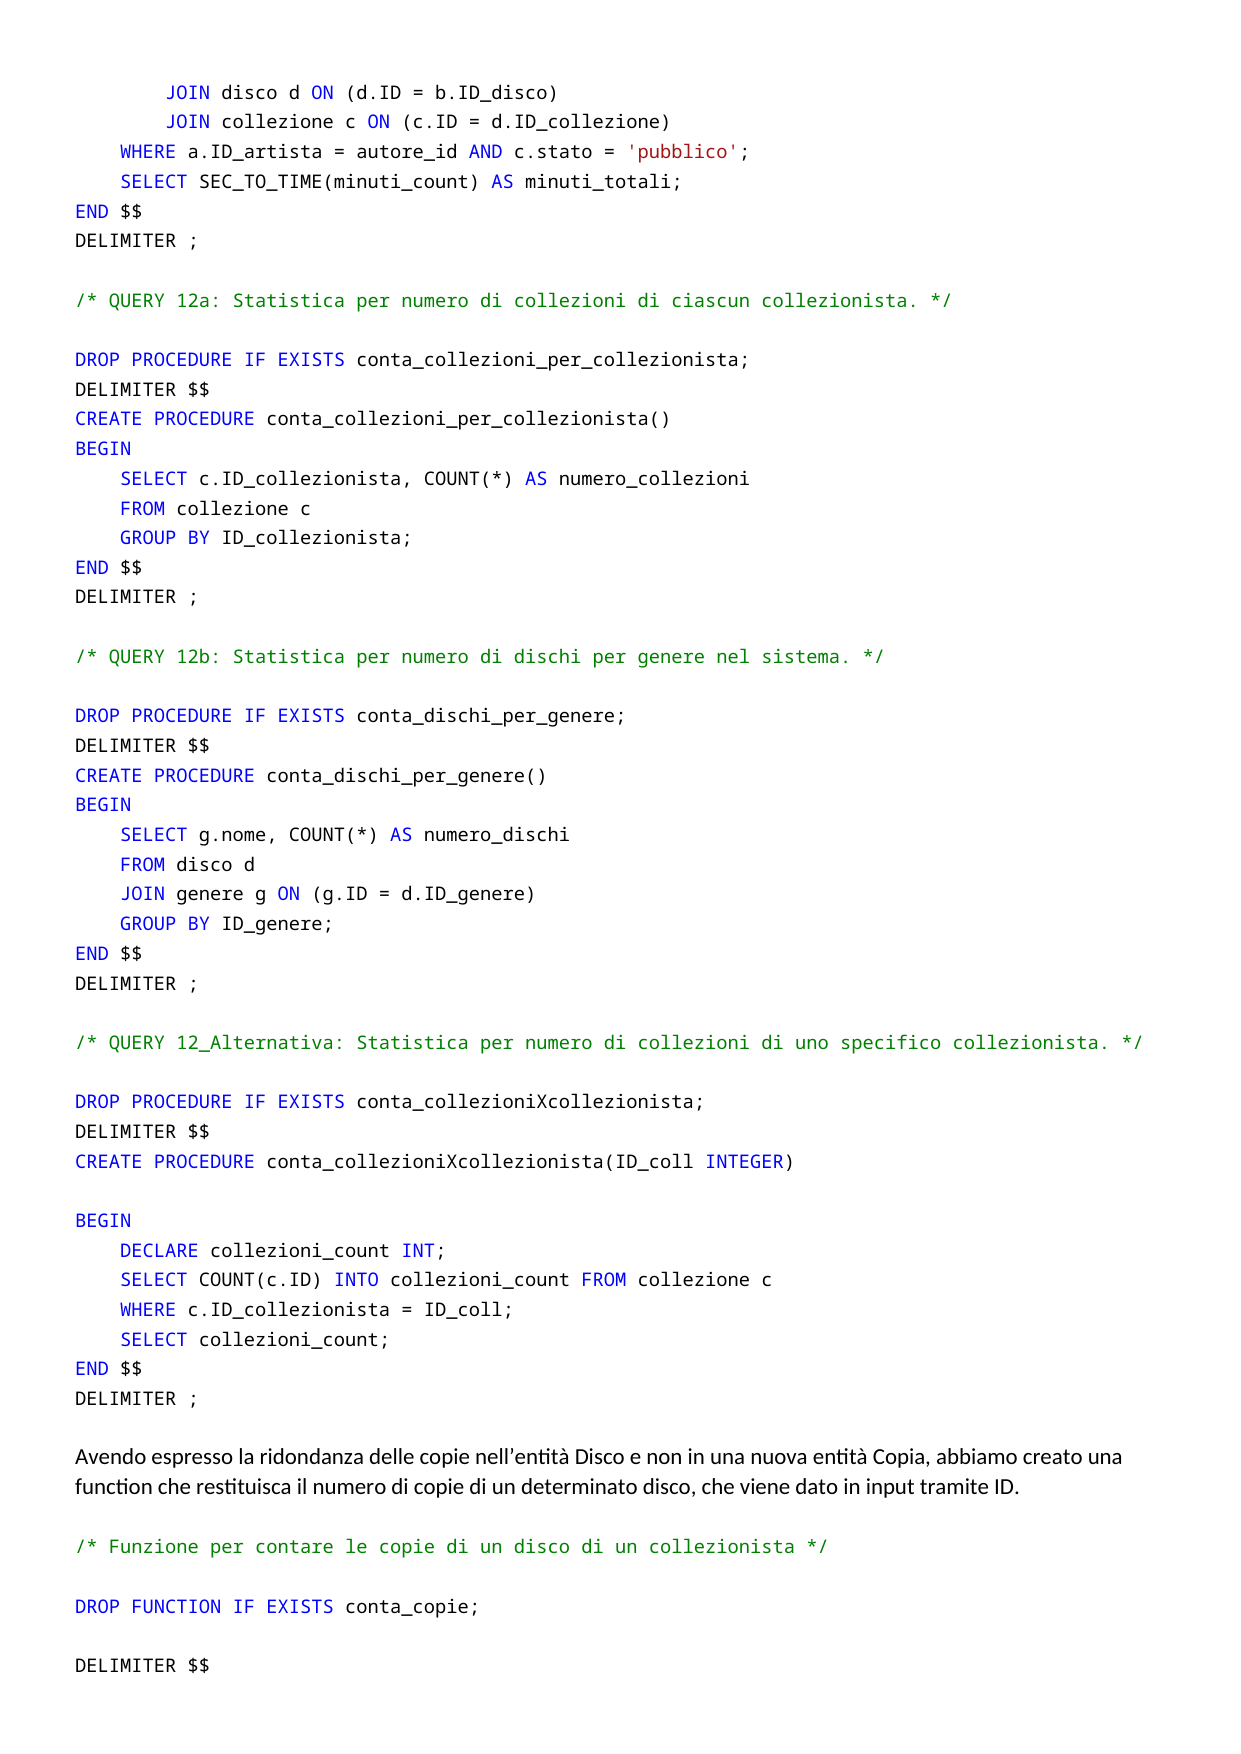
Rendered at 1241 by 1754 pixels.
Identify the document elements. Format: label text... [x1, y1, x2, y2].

text GROUP BY ID_genere; [75, 906, 1165, 936]
text CREATE PROCEDURE conta_collezioniXcollezionista(ID_coll INTEGER) [75, 1144, 1165, 1173]
text FROM disco d [75, 847, 1165, 877]
text SELECT g.nome, COUNT(*) AS numero_dischi [75, 817, 1165, 847]
text DELIMITER $$ [75, 1648, 1165, 1678]
text DROP PROCEDURE IF EXISTS conta_collezioni_per_collezionista; [75, 342, 1165, 372]
text JOIN disco d ON (d.ID = b.ID_disco) [75, 75, 1165, 105]
text END $$ [75, 550, 1165, 580]
text DROP PROCEDURE IF EXISTS conta_collezioniXcollezionista; [75, 1084, 1165, 1114]
text JOIN collezione c ON (c.ID = d.ID_collezione) [75, 105, 1165, 134]
text WHERE c.ID_collezionista = ID_coll; [75, 1292, 1165, 1322]
text DROP PROCEDURE IF EXISTS conta_dischi_per_genere; [75, 698, 1165, 728]
text /* QUERY 12b: Statistica per numero di dischi per genere nel sistema. */ [75, 639, 1165, 669]
text END $$ [75, 1352, 1165, 1381]
text FROM collezione c [75, 491, 1165, 520]
text END $$ [75, 936, 1165, 966]
text BEGIN [75, 431, 1165, 461]
text SELECT COUNT(c.ID) INTO collezioni_count FROM collezione c [75, 1262, 1165, 1292]
text SELECT SEC_TO_TIME(minuti_count) AS minuti_totali; [75, 164, 1165, 194]
text SELECT c.ID_collezionista, COUNT(*) AS numero_collezioni [75, 461, 1165, 491]
text DELIMITER $$ [75, 372, 1165, 402]
text CREATE PROCEDURE conta_dischi_per_genere() [75, 758, 1165, 787]
text Avendo espresso la ridondanza delle copie nell’entità Disco e non in una nuova entità Copia, abbiamo creato una function che restituisca il numero di copie di un determinato disco, che viene dato in input tramite ID. [75, 1441, 1165, 1500]
text DELIMITER ; [75, 223, 1165, 253]
text GROUP BY ID_collezionista; [75, 520, 1165, 550]
text END $$ [75, 194, 1165, 223]
text DELIMITER ; [75, 966, 1165, 995]
text BEGIN [75, 1203, 1165, 1233]
text SELECT collezioni_count; [75, 1322, 1165, 1352]
text JOIN genere g ON (g.ID = d.ID_genere) [75, 877, 1165, 906]
text DECLARE collezioni_count INT; [75, 1233, 1165, 1262]
text DROP FUNCTION IF EXISTS conta_copie; [75, 1589, 1165, 1619]
text /* QUERY 12a: Statistica per numero di collezioni di ciascun collezionista. */ [75, 283, 1165, 312]
text /* QUERY 12_Alternativa: Statistica per numero di collezioni di uno specifico collezionista. */ [75, 1025, 1165, 1055]
text WHERE a.ID_artista = autore_id AND c.stato = 'pubblico'; [75, 134, 1165, 164]
text DELIMITER ; [75, 580, 1165, 609]
text DELIMITER $$ [75, 1114, 1165, 1144]
text DELIMITER ; [75, 1381, 1165, 1411]
text CREATE PROCEDURE conta_collezioni_per_collezionista() [75, 402, 1165, 431]
text BEGIN [75, 787, 1165, 817]
text /* Funzione per contare le copie di un disco di un collezionista */ [75, 1530, 1165, 1559]
text DELIMITER $$ [75, 728, 1165, 758]
